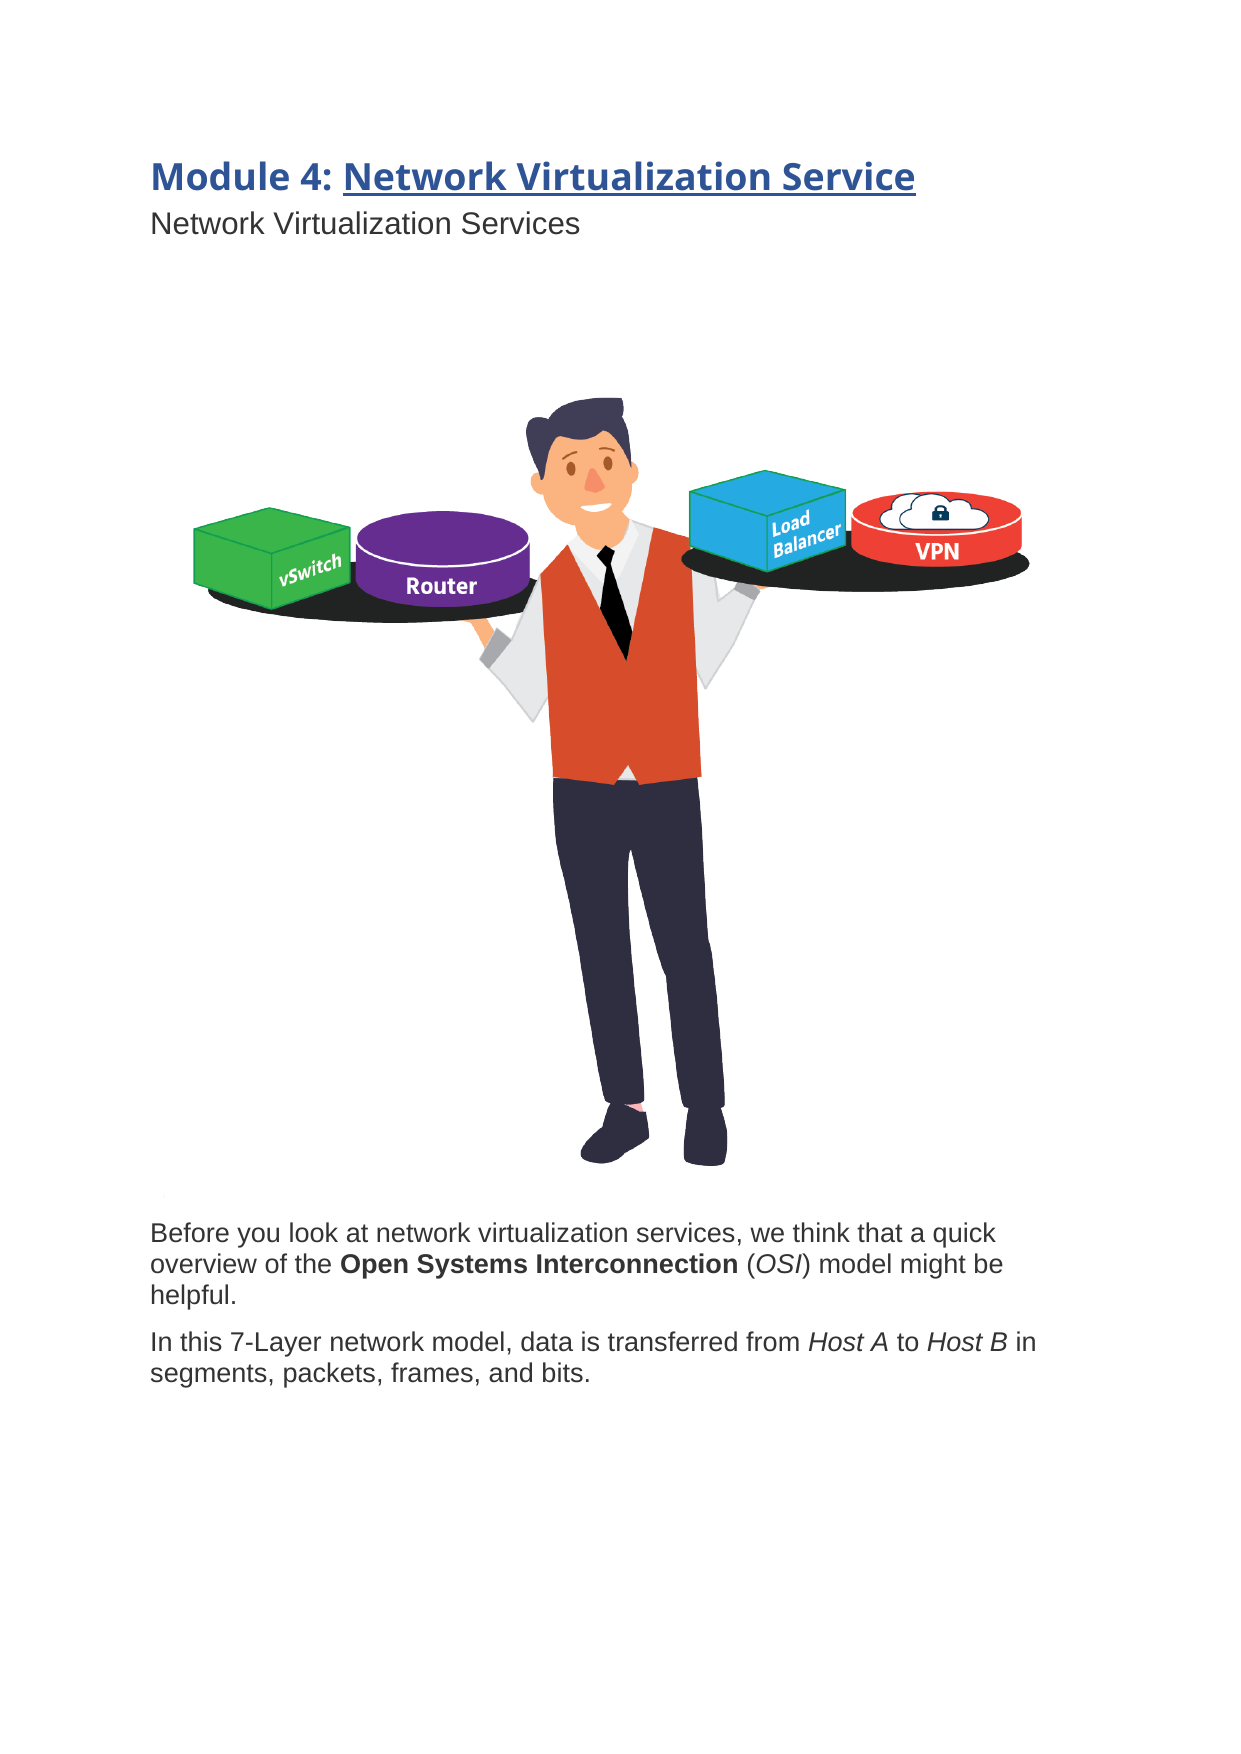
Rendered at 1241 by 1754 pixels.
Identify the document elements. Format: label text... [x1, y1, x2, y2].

text Before you look at network virtualization services, we think that a quick overview of the Open Systems Interconnection (OSI) model might be helpful. [150, 1217, 1090, 1310]
subtitle Network Virtualization Services [150, 205, 1090, 241]
picture [150, 256, 1091, 1198]
subtitle Module 4: Network Virtualization Service [150, 150, 1090, 201]
text In this 7-Layer network model, data is transferred from Host A to Host B in segments, packets, frames, and bits. [150, 1326, 1090, 1388]
